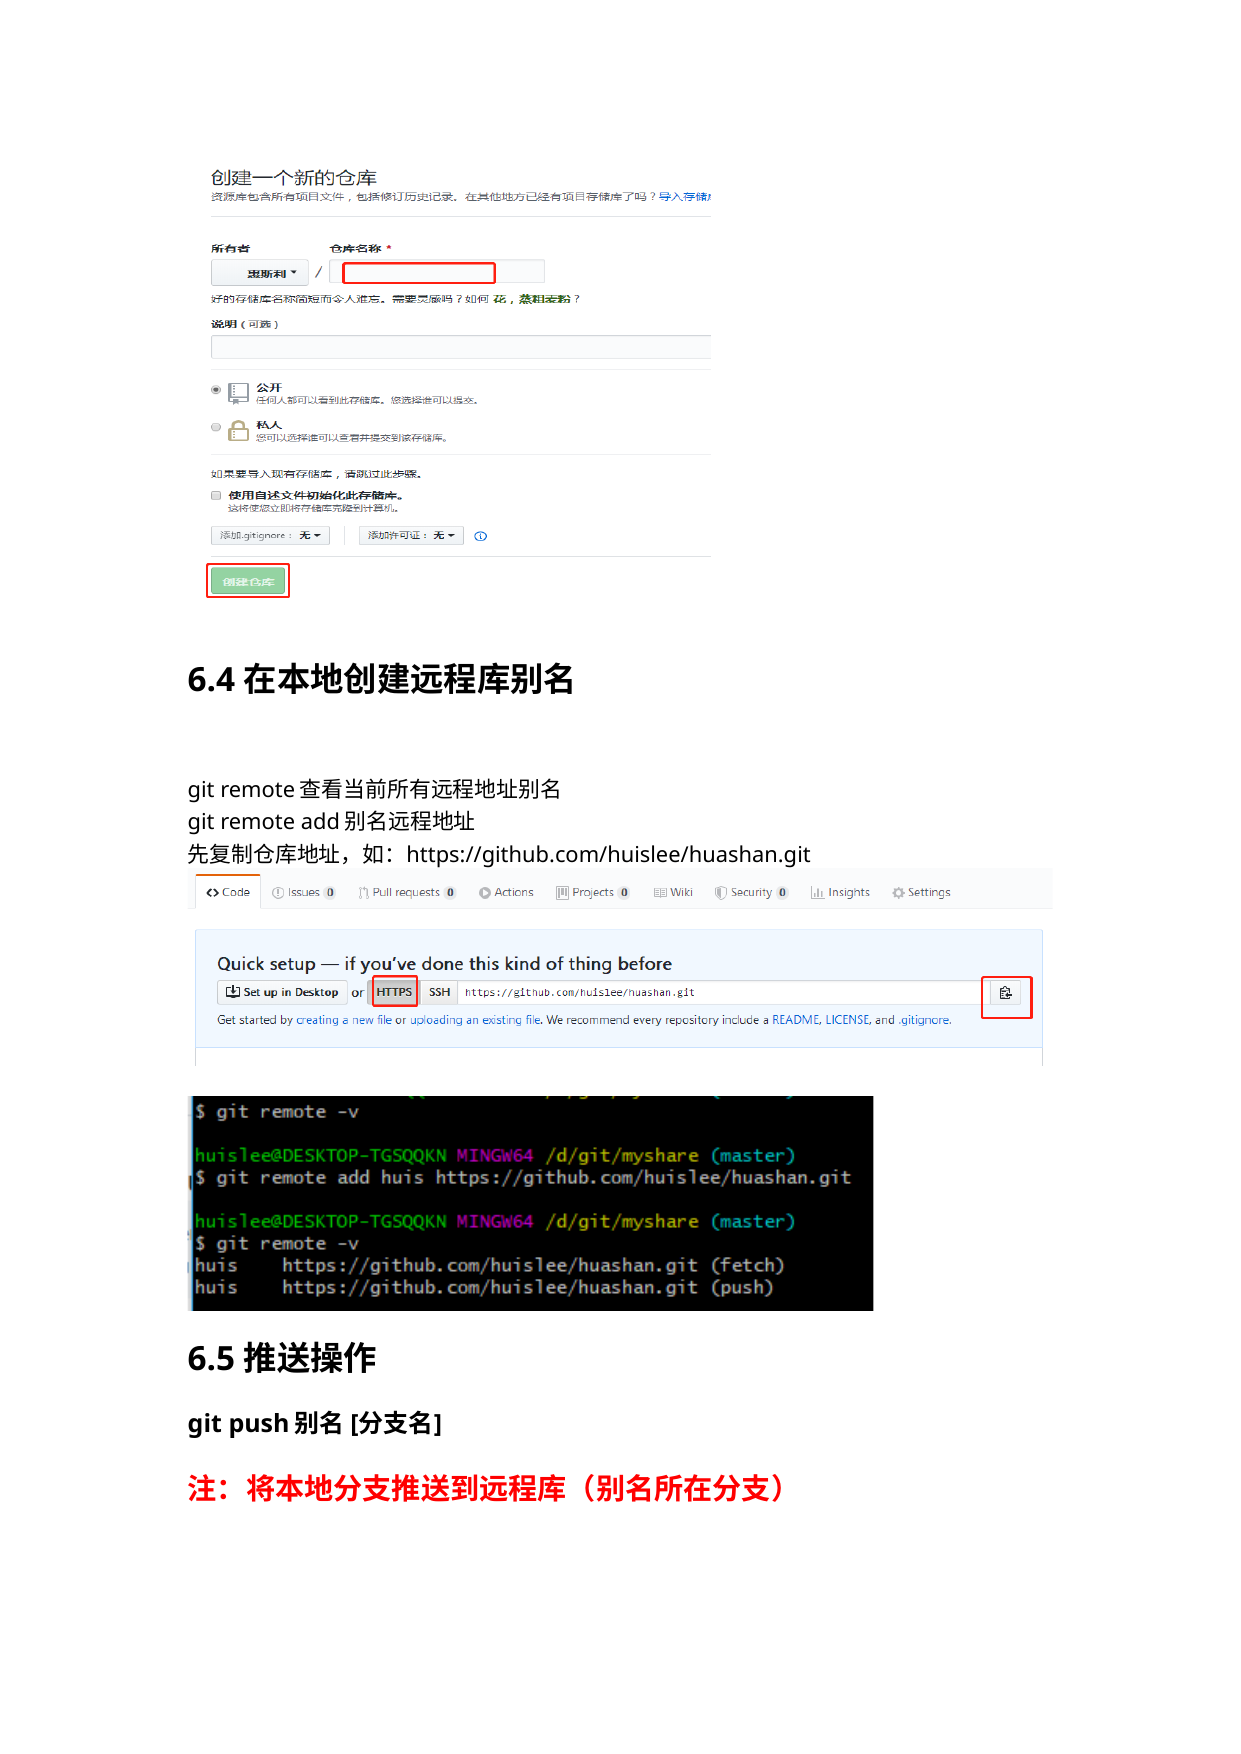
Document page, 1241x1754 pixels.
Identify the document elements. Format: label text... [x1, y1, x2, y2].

subtitle 6.4 在本地创建远程库别名 [187, 644, 1053, 709]
text git remote add别名远程地址 [187, 804, 1053, 836]
picture [187, 868, 1053, 1066]
picture [187, 162, 711, 603]
text 先复制仓库地址，如：https://github.com/huislee/huashan.git [187, 836, 1053, 868]
picture [187, 1096, 874, 1311]
text git push别名 [分支名] [187, 1389, 1053, 1454]
text 注：将本地分支推送到远程库（别名所在分支） [187, 1454, 1053, 1519]
text git remote查看当前所有远程地址别名 [187, 771, 1053, 804]
text 6.5 推送操作 [187, 1324, 1053, 1389]
